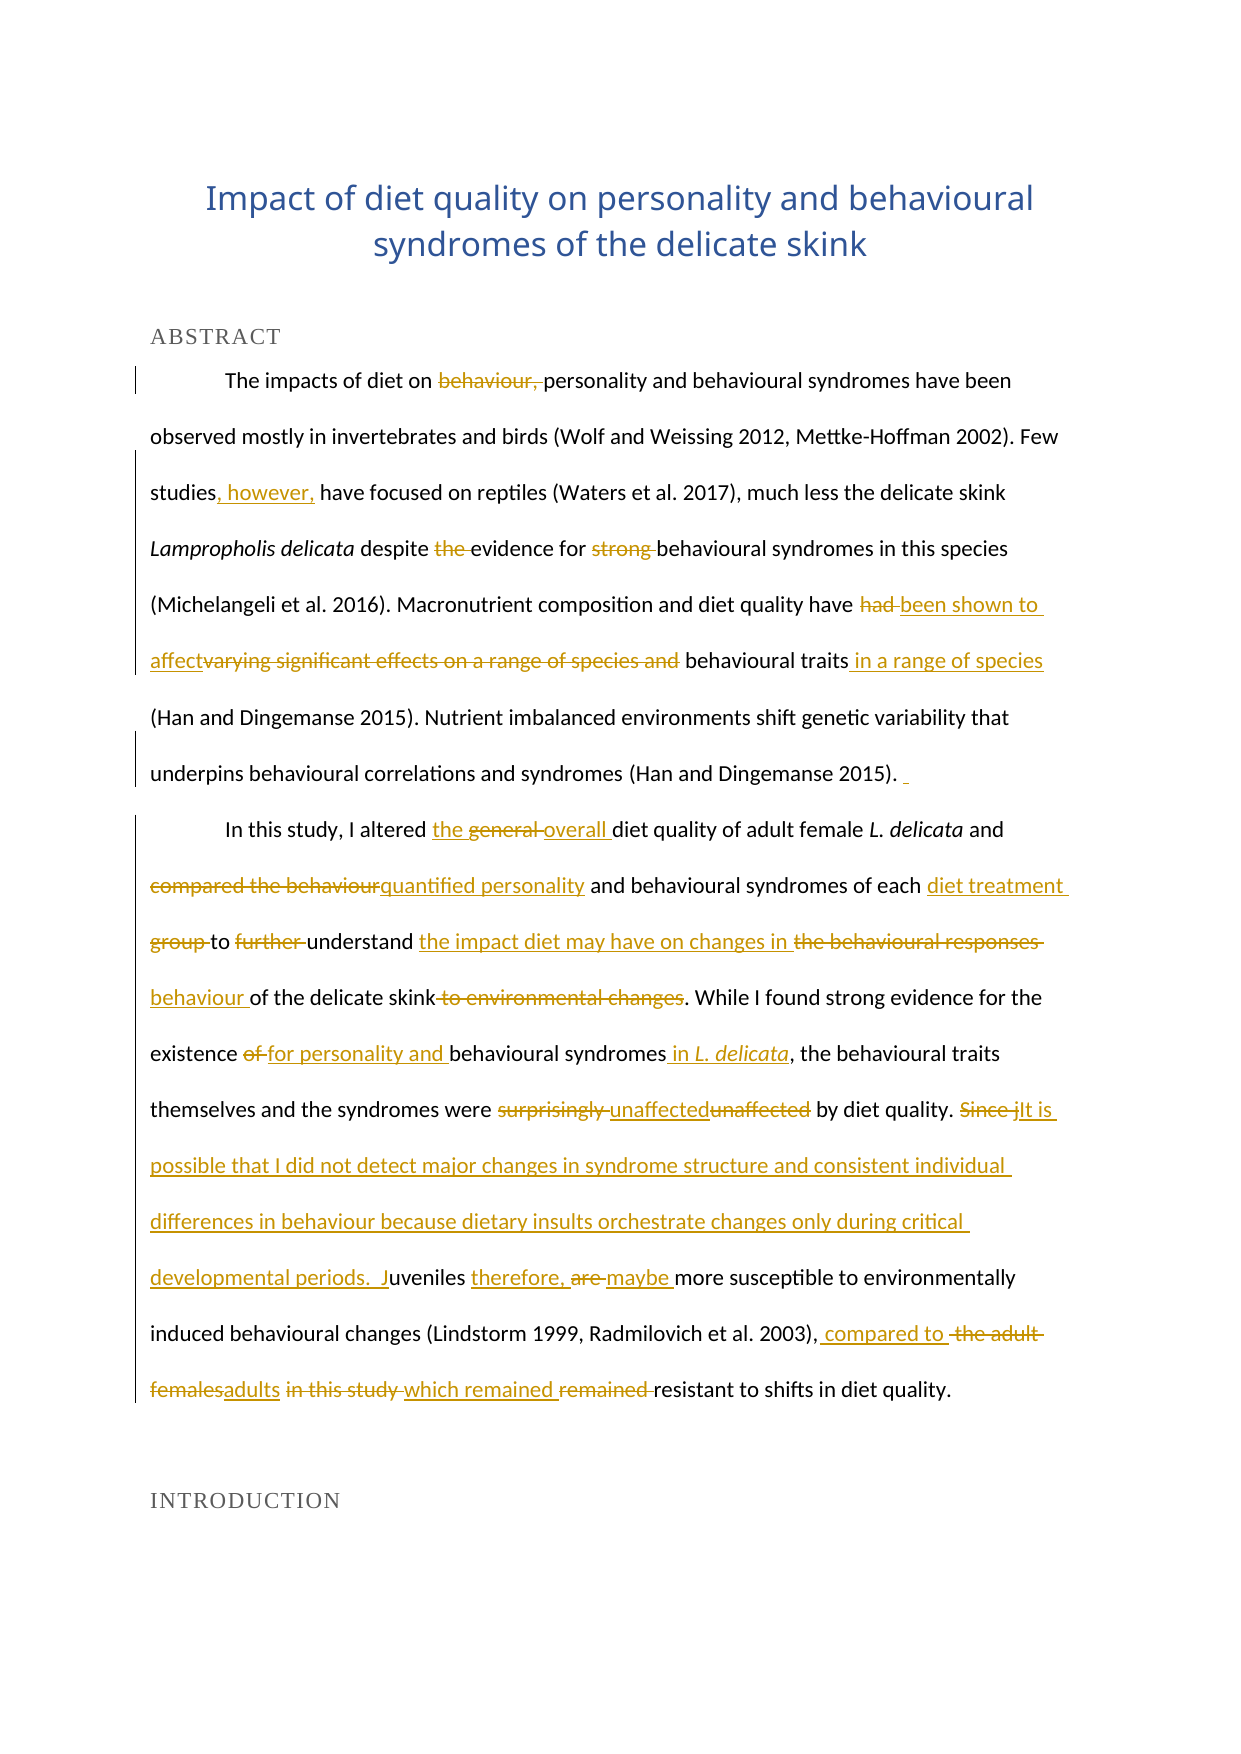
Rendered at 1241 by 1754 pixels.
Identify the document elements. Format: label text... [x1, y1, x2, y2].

text In this study, I altered diet quality of adult female L. delicata and and behavioural syndromes of each to understand of the delicate skink. While I found strong evidence for the existence behavioural syndromes, the behavioural traits themselves and the syndromes were by diet quality. uveniles more susceptible to environmentally induced behavioural changes (Lindstorm 1999, Radmilovich et al. 2003), resistant to shifts in diet quality. [150, 815, 1090, 1403]
subtitle INTRODUCTION [150, 1487, 1090, 1513]
subtitle Impact of diet quality on personality and behavioural syndromes of the delicate skink [150, 175, 1090, 266]
subtitle ABSTRACT [150, 323, 1090, 350]
text The impacts of diet on personality and behavioural syndromes have been observed mostly in invertebrates and birds (Wolf and Weissing 2012, Mettke-Hoffman 2002). Few studies have focused on reptiles (Waters et al. 2017), much less the delicate skink Lampropholis delicata despite evidence for behavioural syndromes in this species (Michelangeli et al. 2016). Macronutrient composition and diet quality have behavioural traits (Han and Dingemanse 2015). Nutrient imbalanced environments shift genetic variability that underpins behavioural correlations and syndromes (Han and Dingemanse 2015). [150, 366, 1090, 787]
